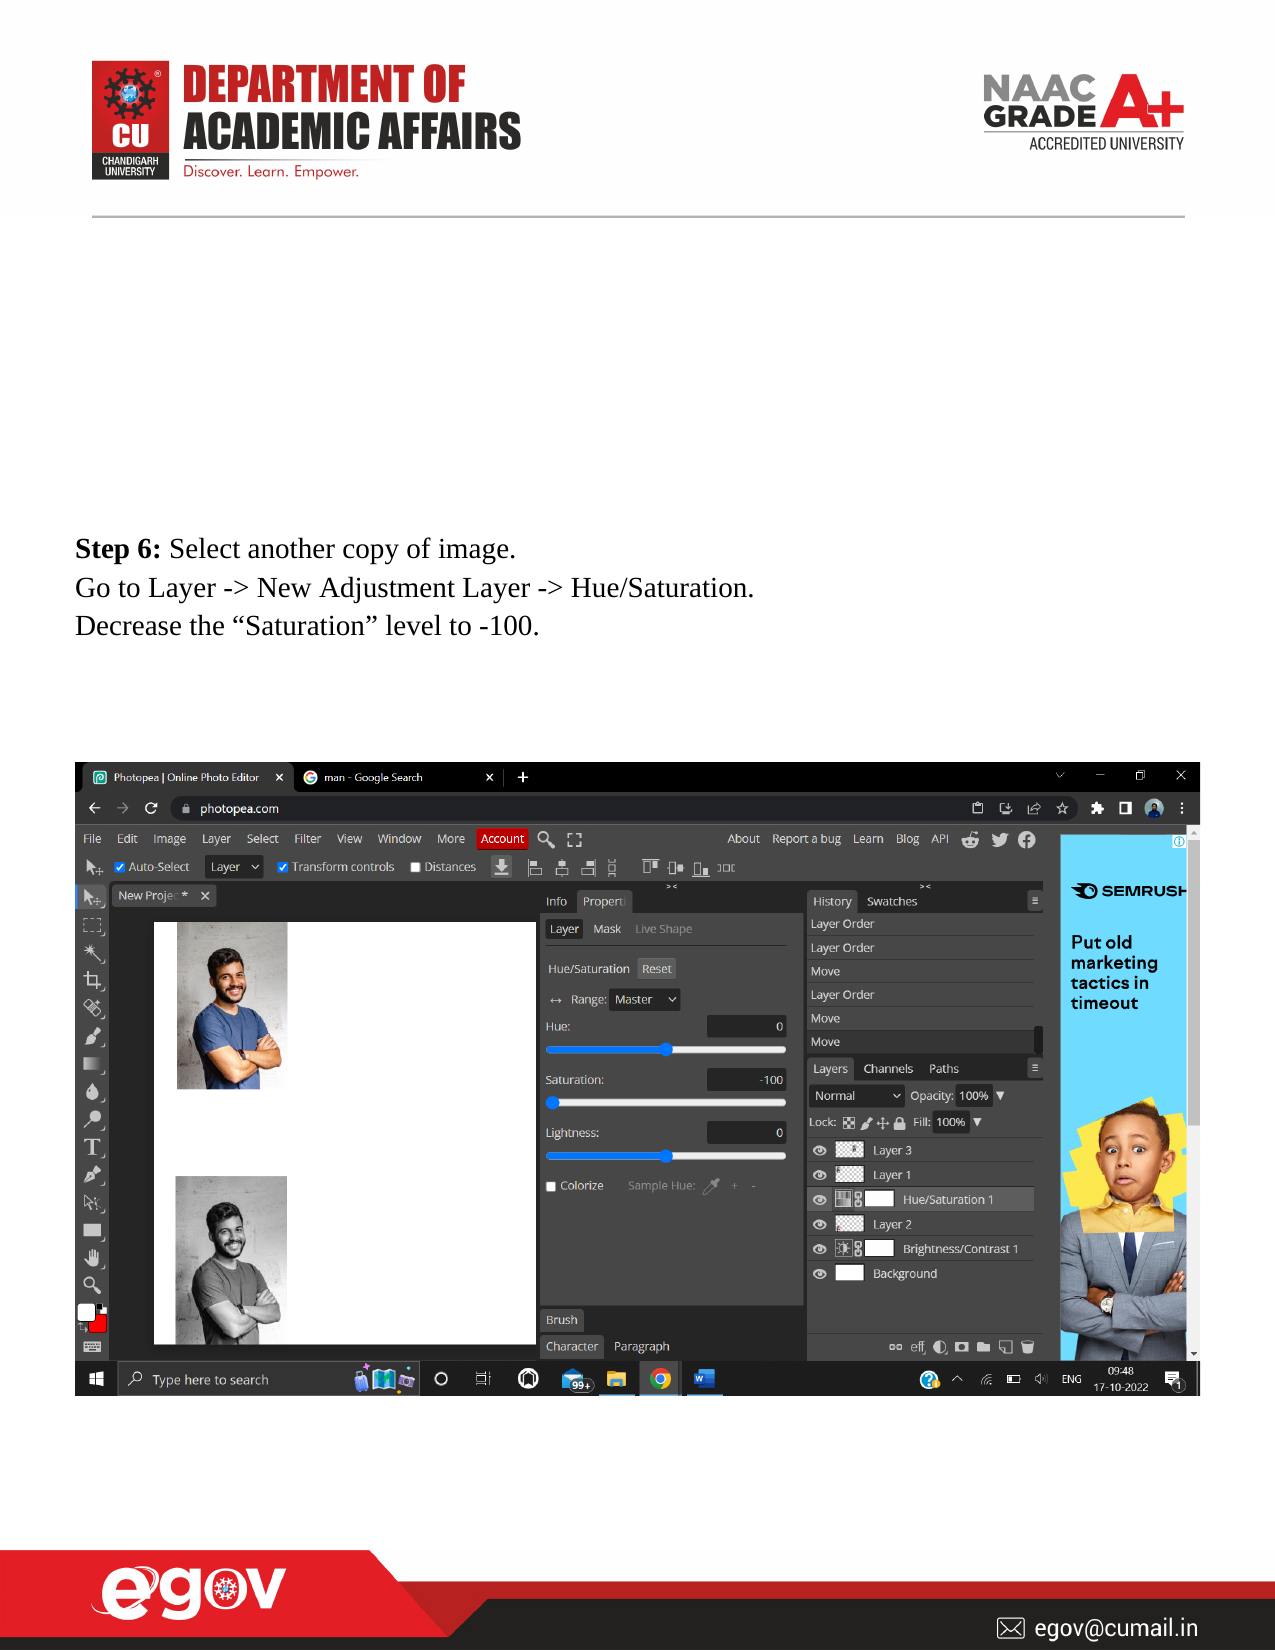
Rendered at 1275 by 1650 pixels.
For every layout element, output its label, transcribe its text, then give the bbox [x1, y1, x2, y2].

text Go to Layer -> New Adjustment Layer -> Hue/Saturation. [75, 570, 1200, 603]
picture [75, 762, 1200, 1396]
picture [0, 1549, 1275, 1650]
picture [0, 0, 1275, 218]
text Decrease the “Saturation” level to -100. [75, 608, 1200, 642]
text Step 6: Select another copy of image. [75, 531, 1200, 565]
